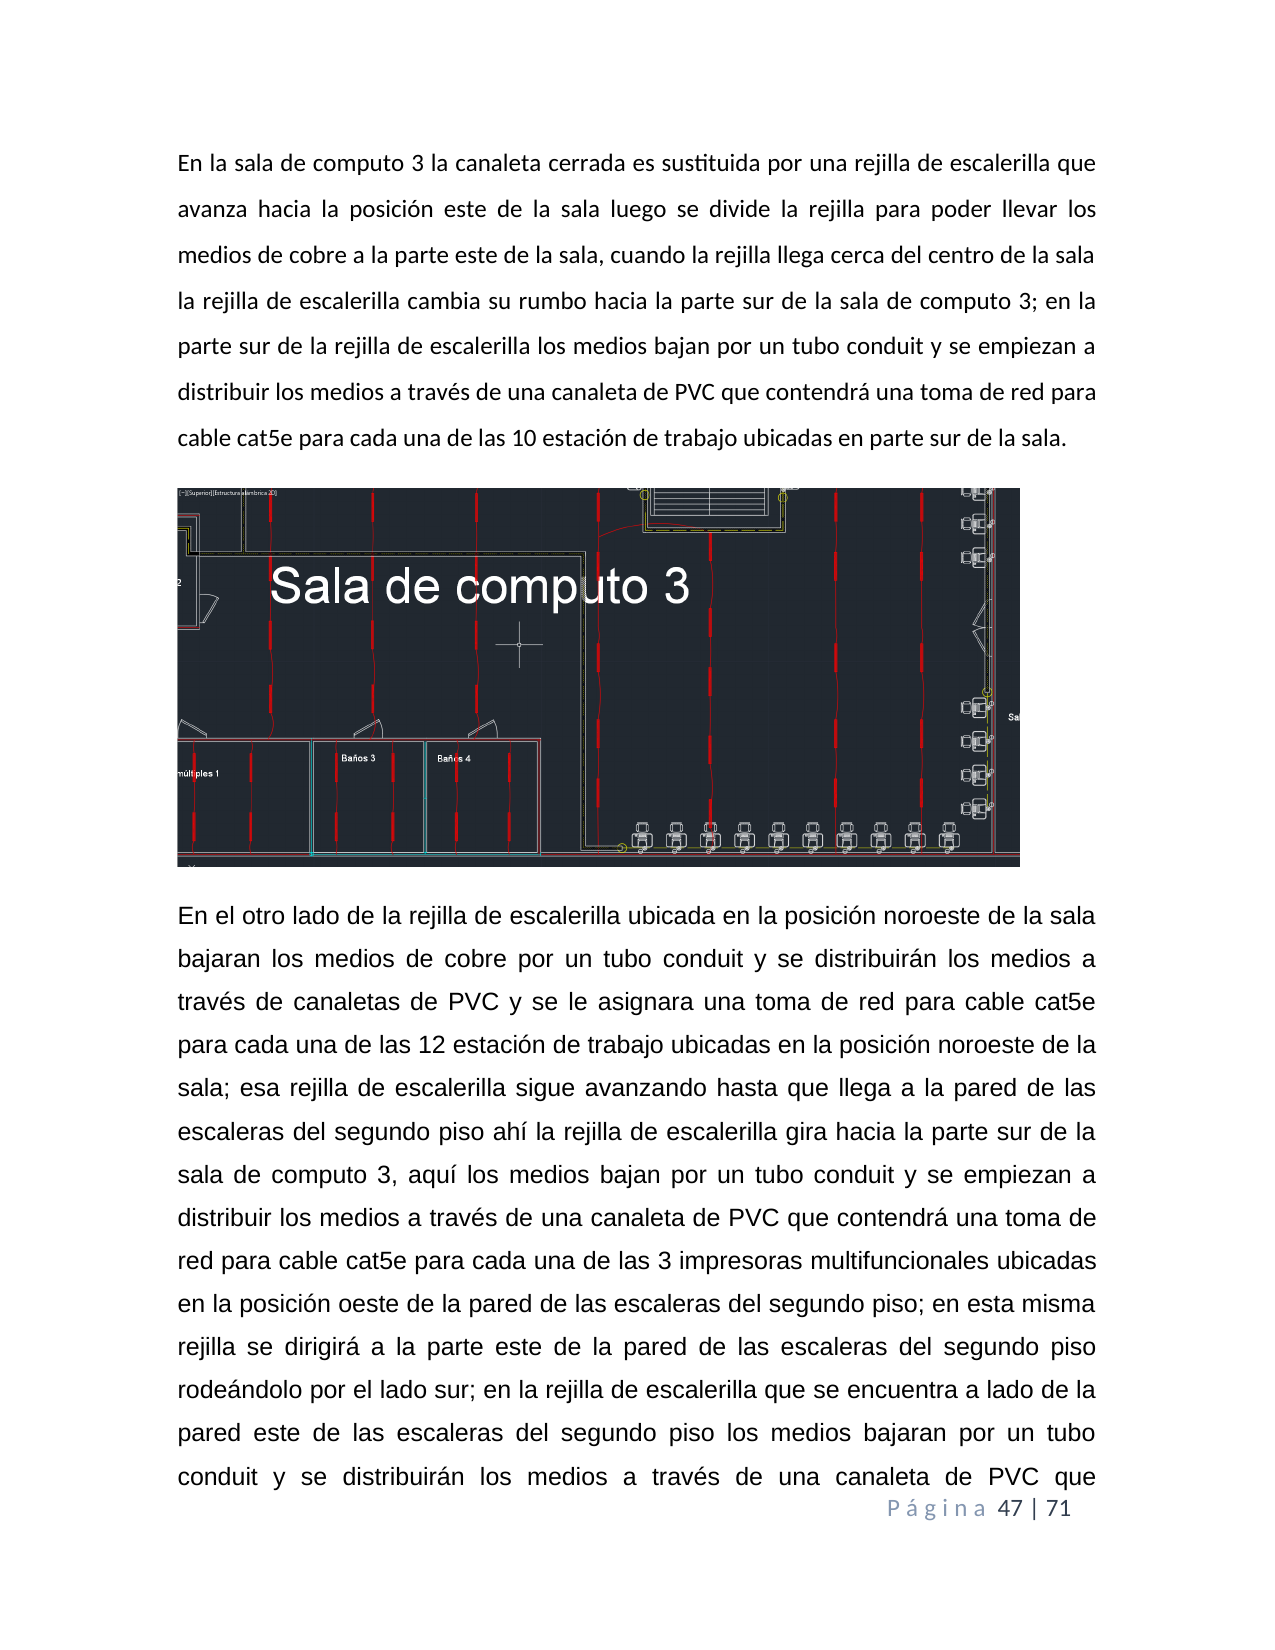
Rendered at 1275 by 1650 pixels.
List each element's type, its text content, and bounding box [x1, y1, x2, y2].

picture [177, 488, 1020, 867]
text En la sala de computo 3 la canaleta cerrada es sustituida por una rejilla de escalerilla que avanza hacia la posición este de la sala luego se divide la rejilla para poder llevar los medios de cobre a la parte este de la sala, cuando la rejilla llega cerca del centro de la sala la rejilla de escalerilla cambia su rumbo hacia la parte sur de la sala de computo 3; en la parte sur de la rejilla de escalerilla los medios bajan por un tubo conduit y se empiezan a distribuir los medios a través de una canaleta de PVC que contendrá una toma de red para cable cat5e para cada una de las 10 estación de trabajo ubicadas en parte sur de la sala. [177, 148, 1098, 452]
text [177, 901, 1098, 1490]
